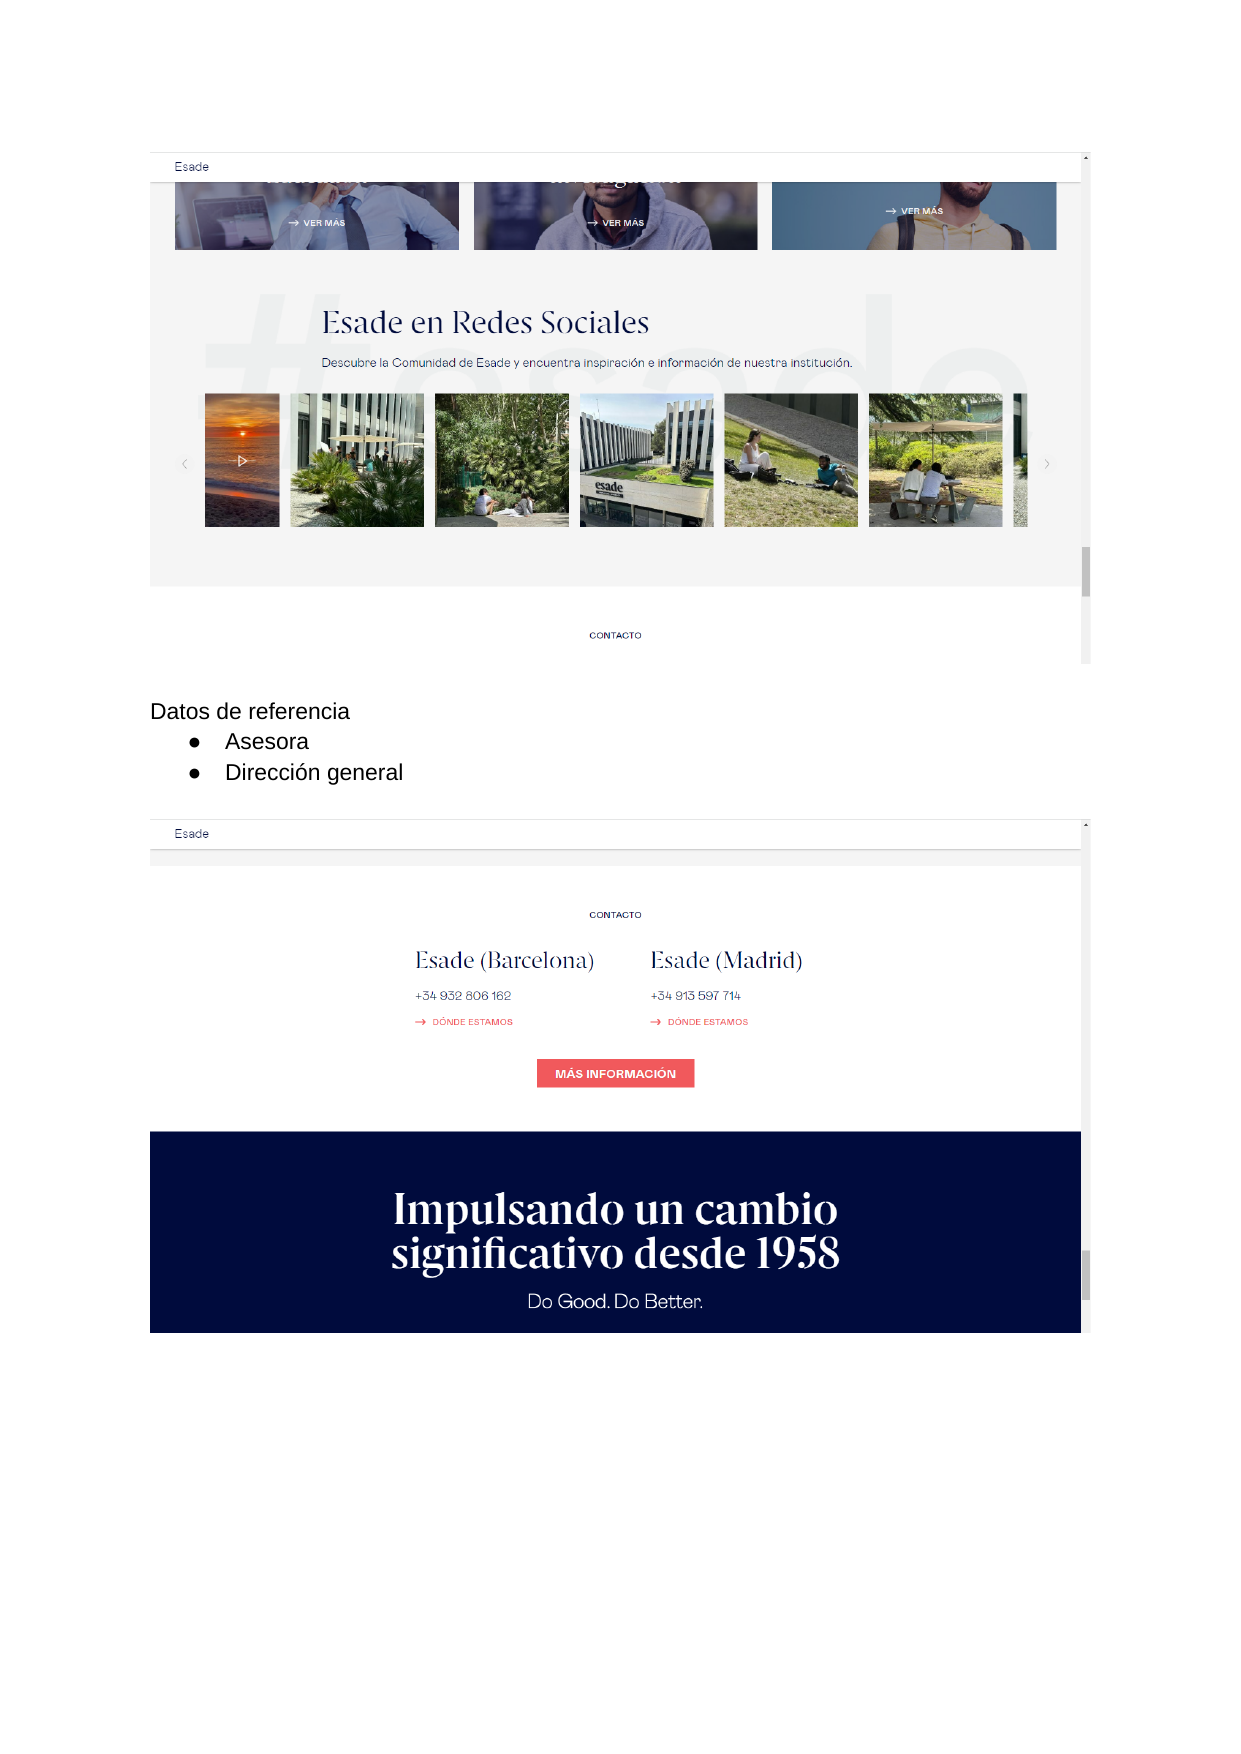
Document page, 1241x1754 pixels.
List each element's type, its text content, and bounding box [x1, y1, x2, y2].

picture [150, 818, 1091, 1333]
list Dirección general [187, 758, 1090, 785]
picture [150, 150, 1091, 664]
list Asesora [187, 728, 1090, 755]
text Datos de referencia [150, 698, 1090, 724]
